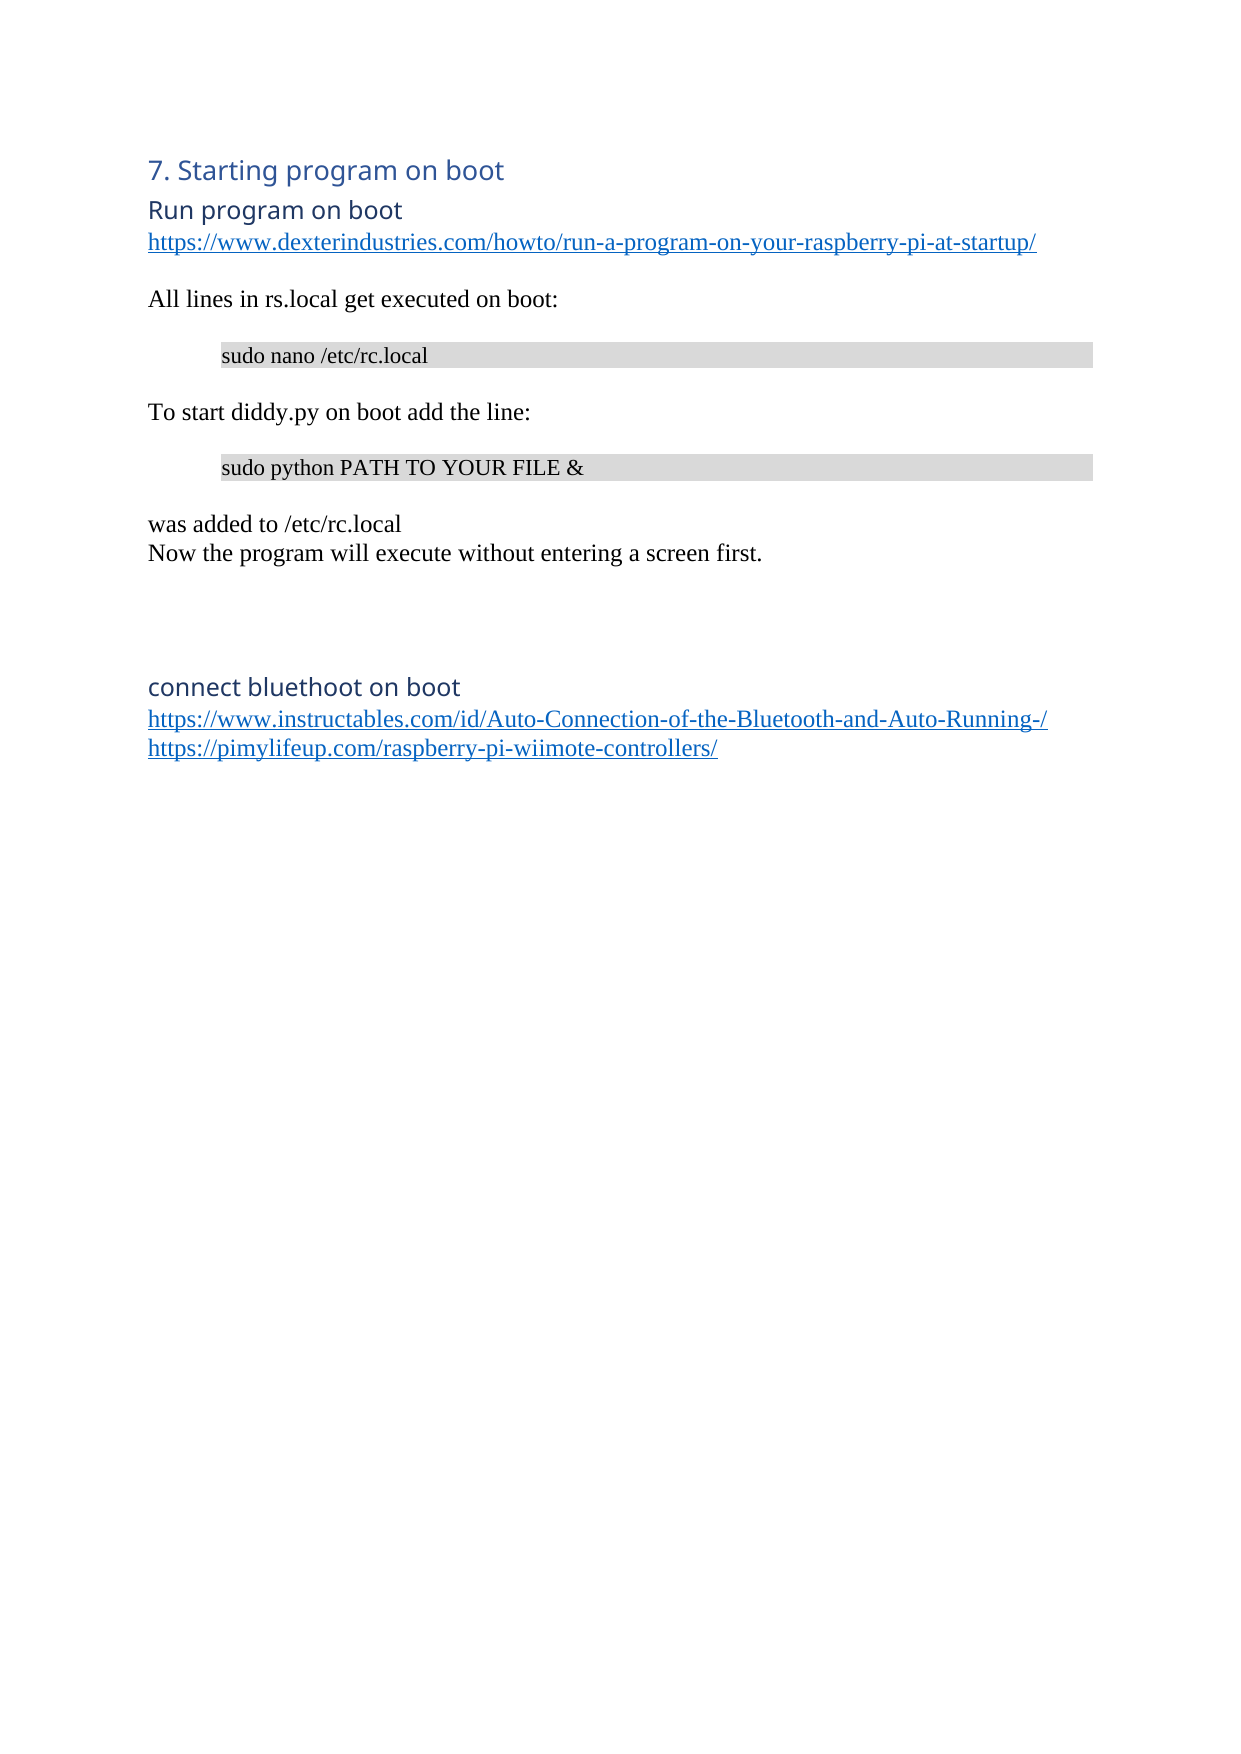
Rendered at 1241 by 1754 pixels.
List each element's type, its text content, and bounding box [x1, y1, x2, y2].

text Now the program will execute without entering a screen first. [148, 538, 1093, 567]
subtitle connect bluethoot on boot [148, 670, 1093, 704]
subtitle 7. Starting program on boot [148, 152, 1093, 189]
text All lines in rs.local get executed on boot: [148, 284, 1093, 313]
subtitle Run program on boot [148, 193, 1093, 227]
text sudo nano /etc/rc.local [221, 342, 1093, 368]
text https://www.instructables.com/id/Auto-Connection-of-the-Bluetooth-and-Auto-Running-/ [148, 704, 1093, 733]
text was added to /etc/rc.local [148, 509, 1093, 538]
text sudo python PATH TO YOUR FILE & [221, 454, 1093, 481]
text https://www.dexterindustries.com/howto/run-a-program-on-your-raspberry-pi-at-startup/ [148, 227, 1093, 256]
text To start diddy.py on boot add the line: [148, 397, 1093, 426]
text https://pimylifeup.com/raspberry-pi-wiimote-controllers/ [148, 733, 1093, 761]
